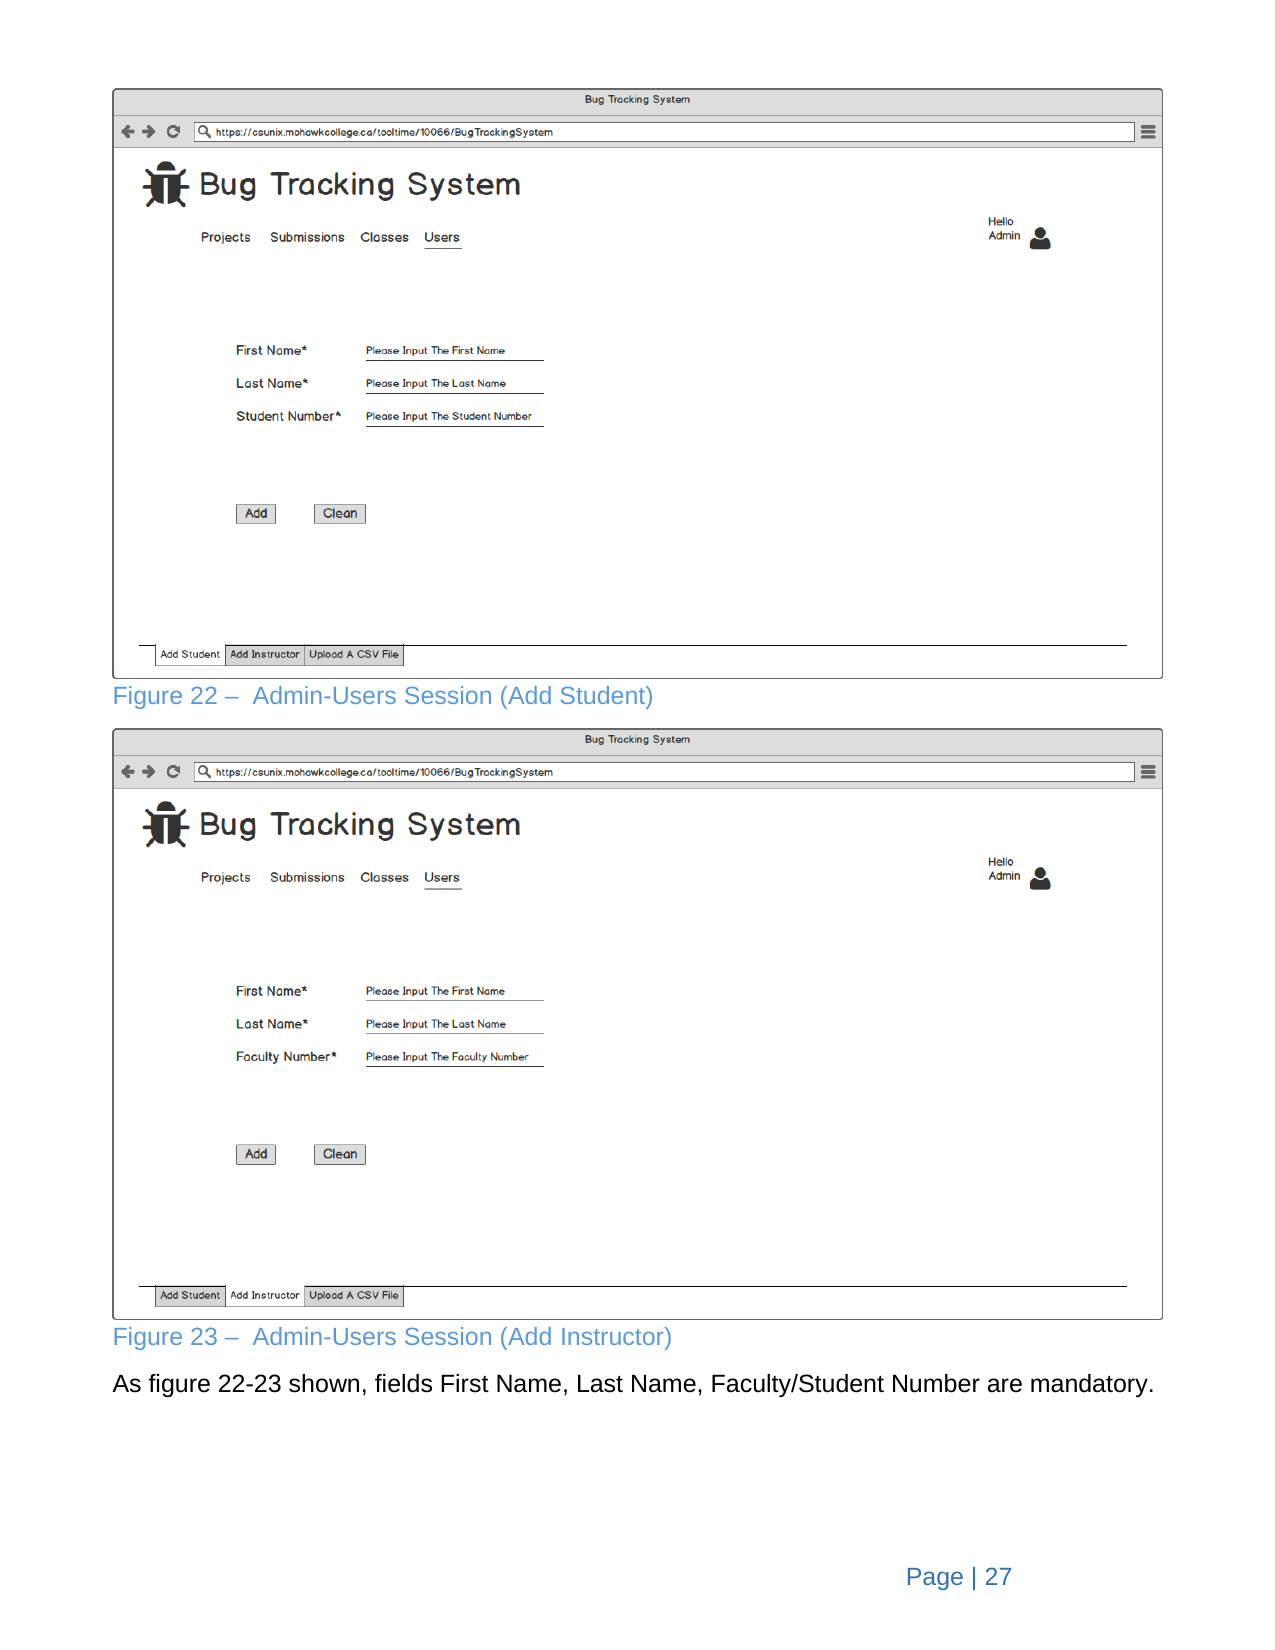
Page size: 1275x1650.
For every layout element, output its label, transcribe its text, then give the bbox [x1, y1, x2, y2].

picture [112, 728, 1163, 1320]
text Figure 23 – Admin-Users Session (Add Instructor) [112, 1320, 1163, 1350]
text As figure 22-23 shown, fields First Name, Last Name, Faculty/Student Number are mandatory. [112, 1369, 1163, 1398]
text Figure 22 – Admin-Users Session (Add Student) [112, 679, 1163, 710]
picture [112, 88, 1163, 679]
